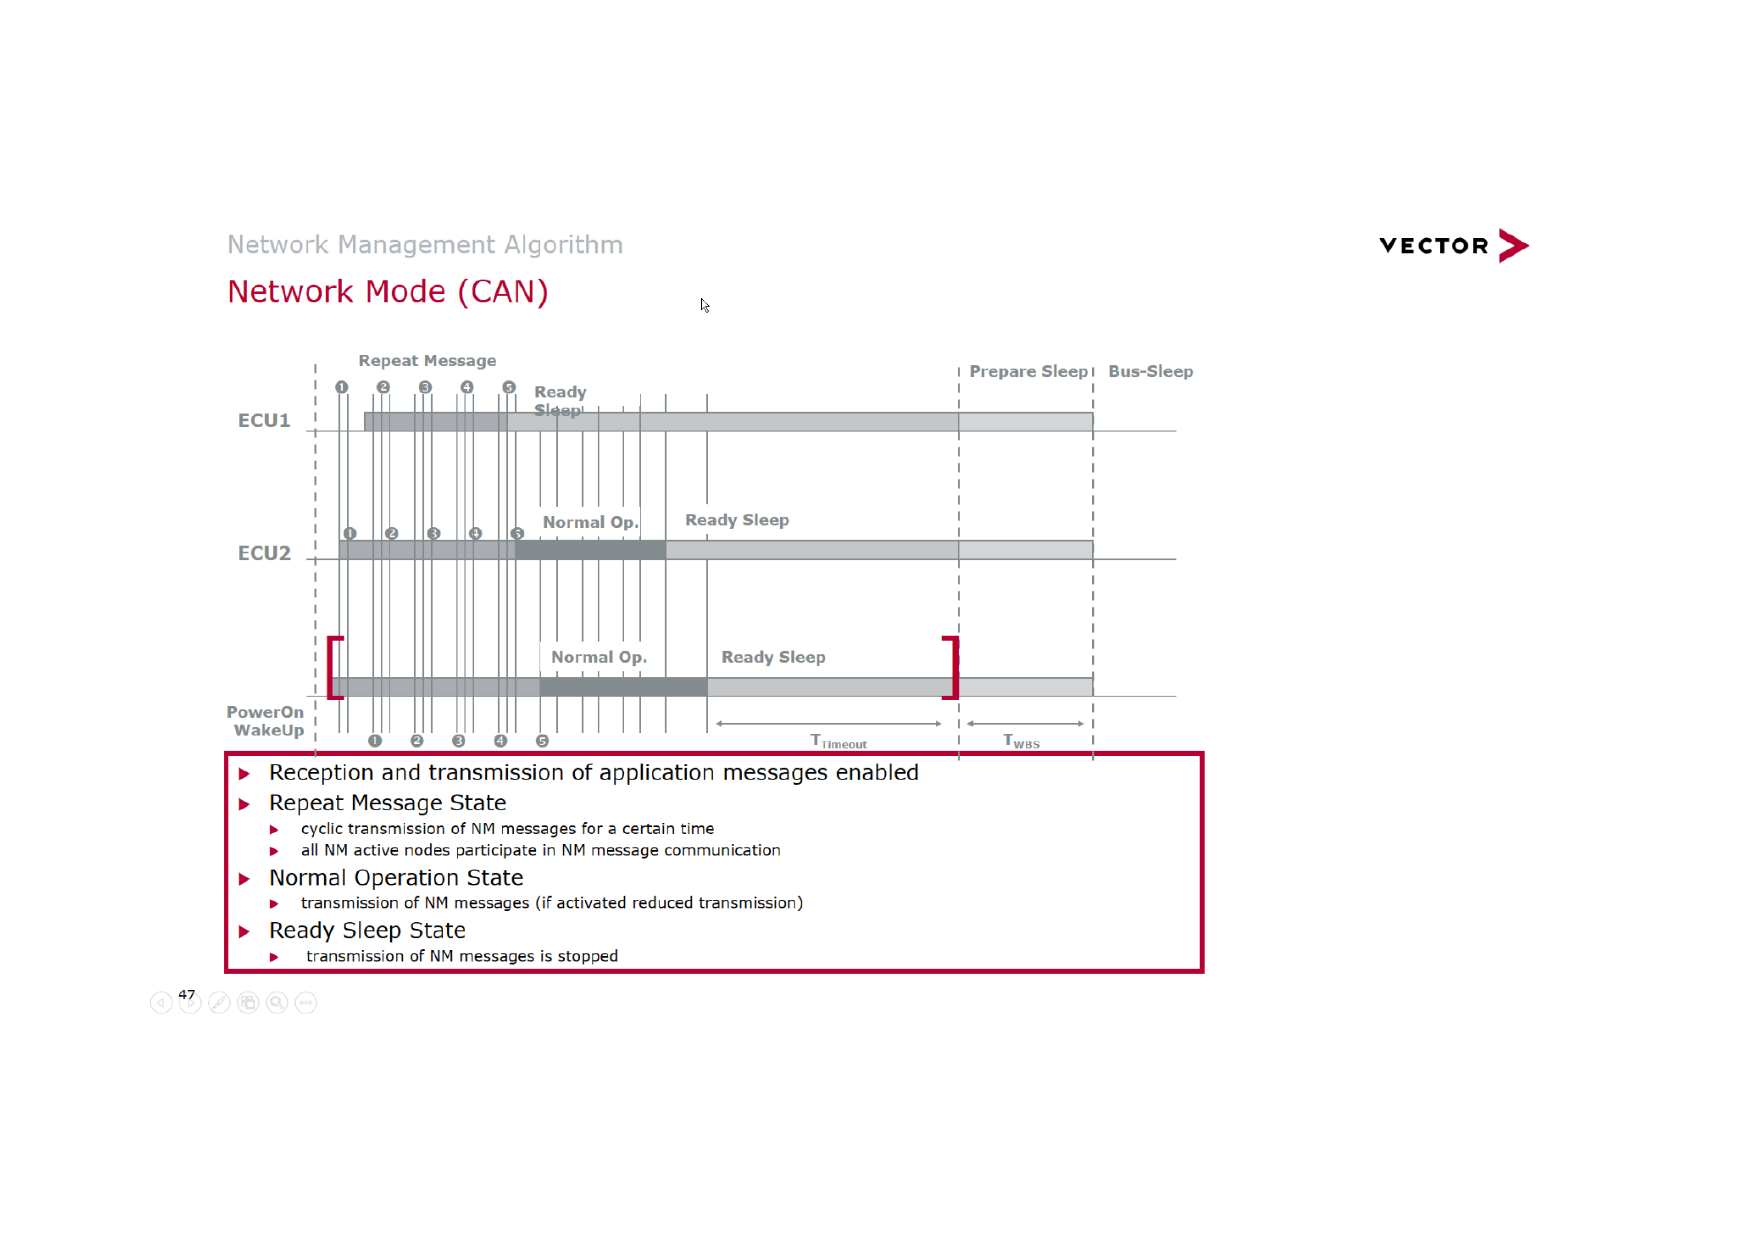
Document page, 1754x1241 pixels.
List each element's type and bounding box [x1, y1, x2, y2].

picture [150, 197, 1604, 1014]
